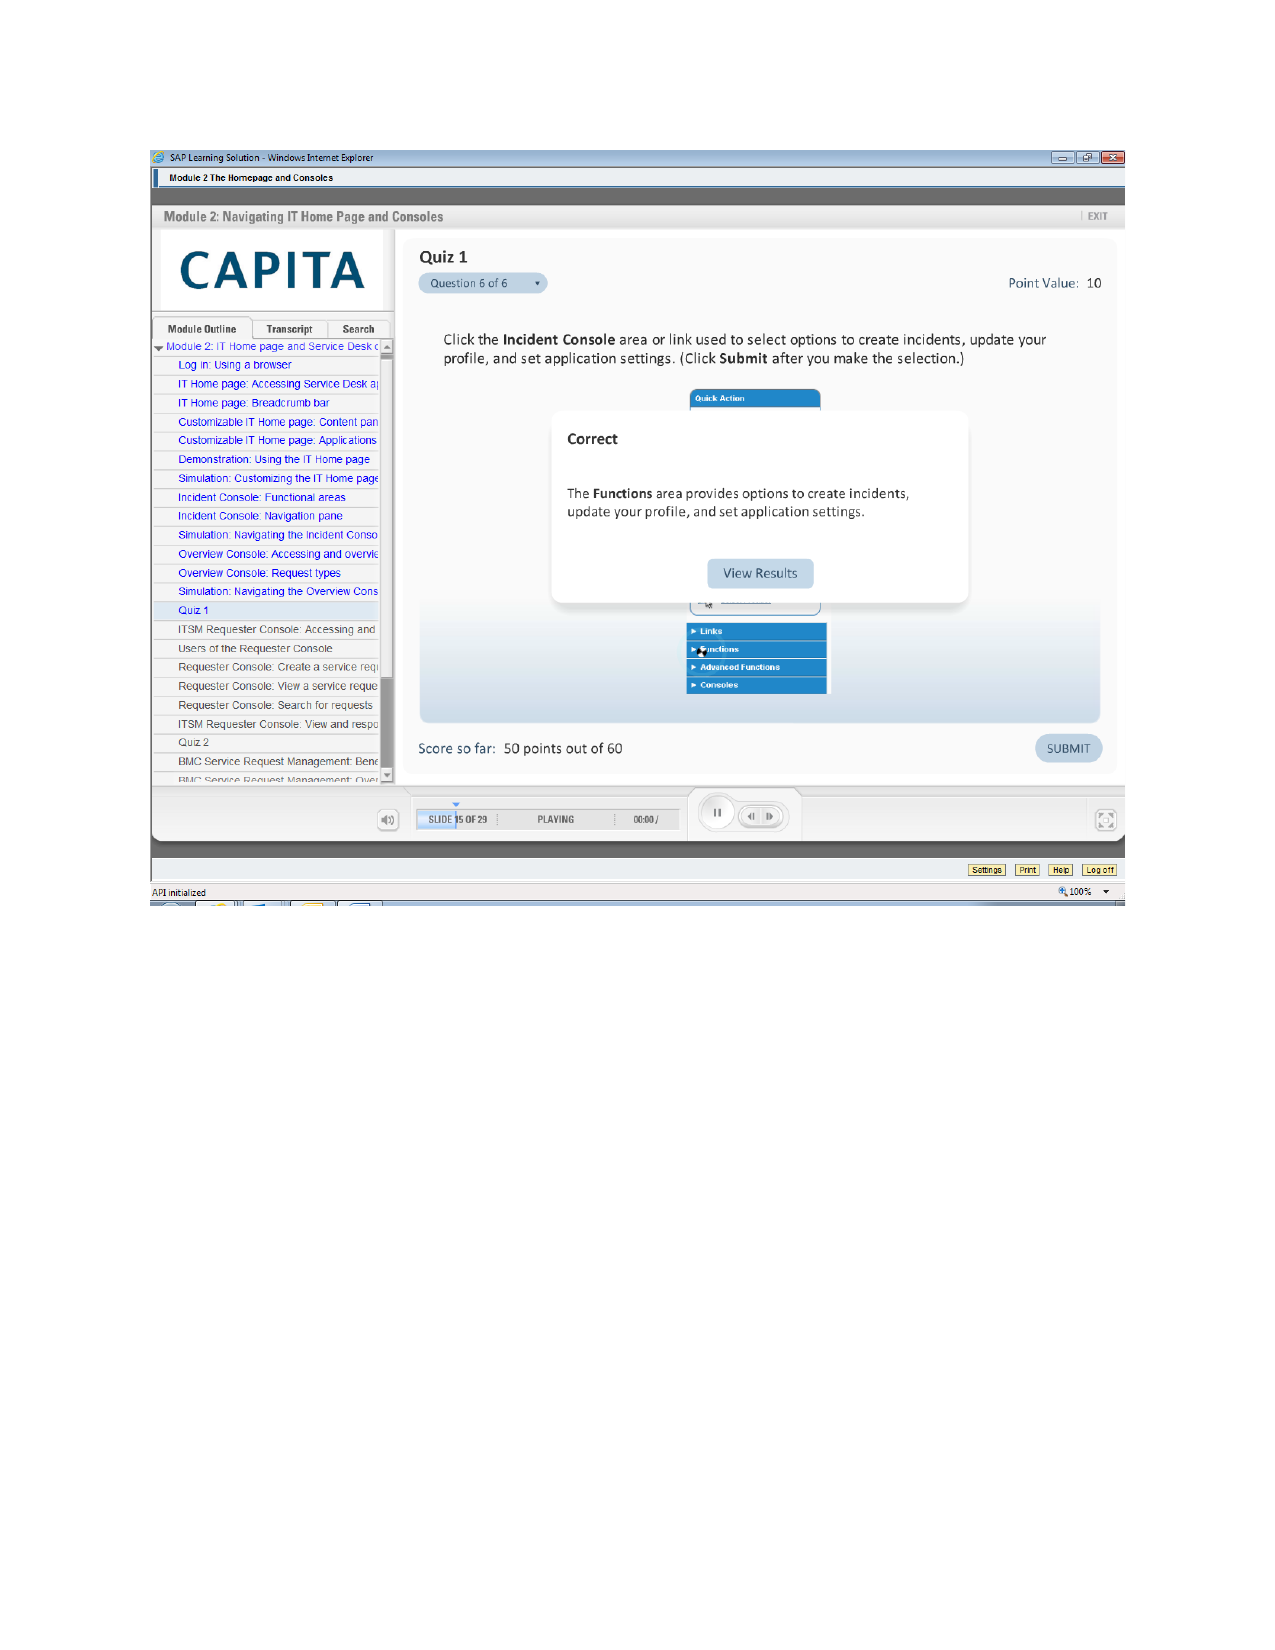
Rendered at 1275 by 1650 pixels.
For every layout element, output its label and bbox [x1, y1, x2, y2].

picture [150, 150, 1125, 906]
